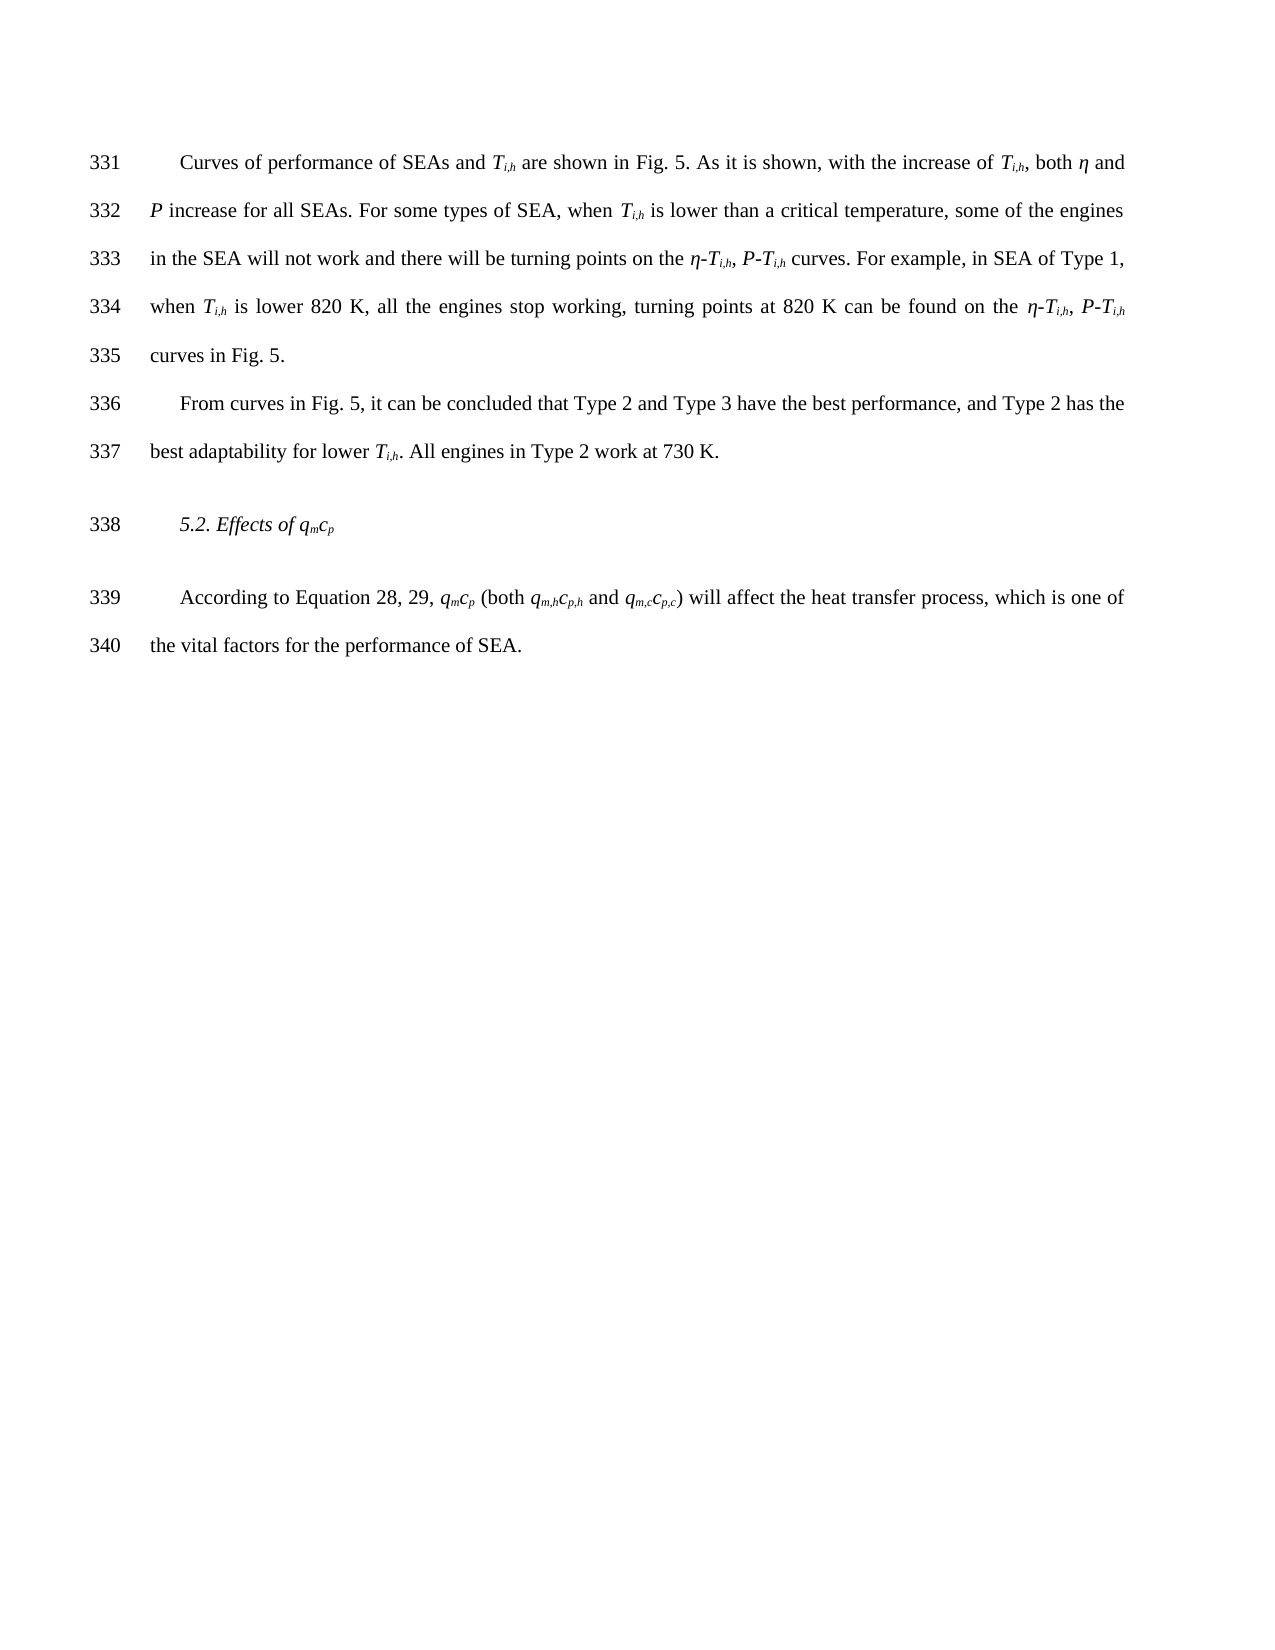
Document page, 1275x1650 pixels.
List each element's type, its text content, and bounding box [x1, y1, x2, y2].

subtitle 5.2. Effects of qmcp [150, 512, 1125, 536]
text From curves in Fig. 5, it can be concluded that Type 2 and Type 3 have the best performance, and Type 2 has the best adaptability for lower Ti,h. All engines in Type 2 work at 730 K. [150, 391, 1125, 463]
text Curves of performance of SEAs and Ti,h are shown in Fig. 5. As it is shown, with the increase of Ti,h, both η and P increase for all SEAs. For some types of SEA, when Ti,h is lower than a critical temperature, some of the engines in the SEA will not work and there will be turning points on the η-Ti,h, P-Ti,h curves. For example, in SEA of Type 1, when Ti,h is lower 820 K, all the engines stop working, turning points at 820 K can be found on the η-Ti,h, P-Ti,h curves in Fig. 5. [150, 150, 1125, 367]
text According to Equation 28, 29, qmcp (both qm,hcp,h and qm,ccp,c) will affect the heat transfer process, which is one of the vital factors for the performance of SEA. [150, 585, 1125, 657]
